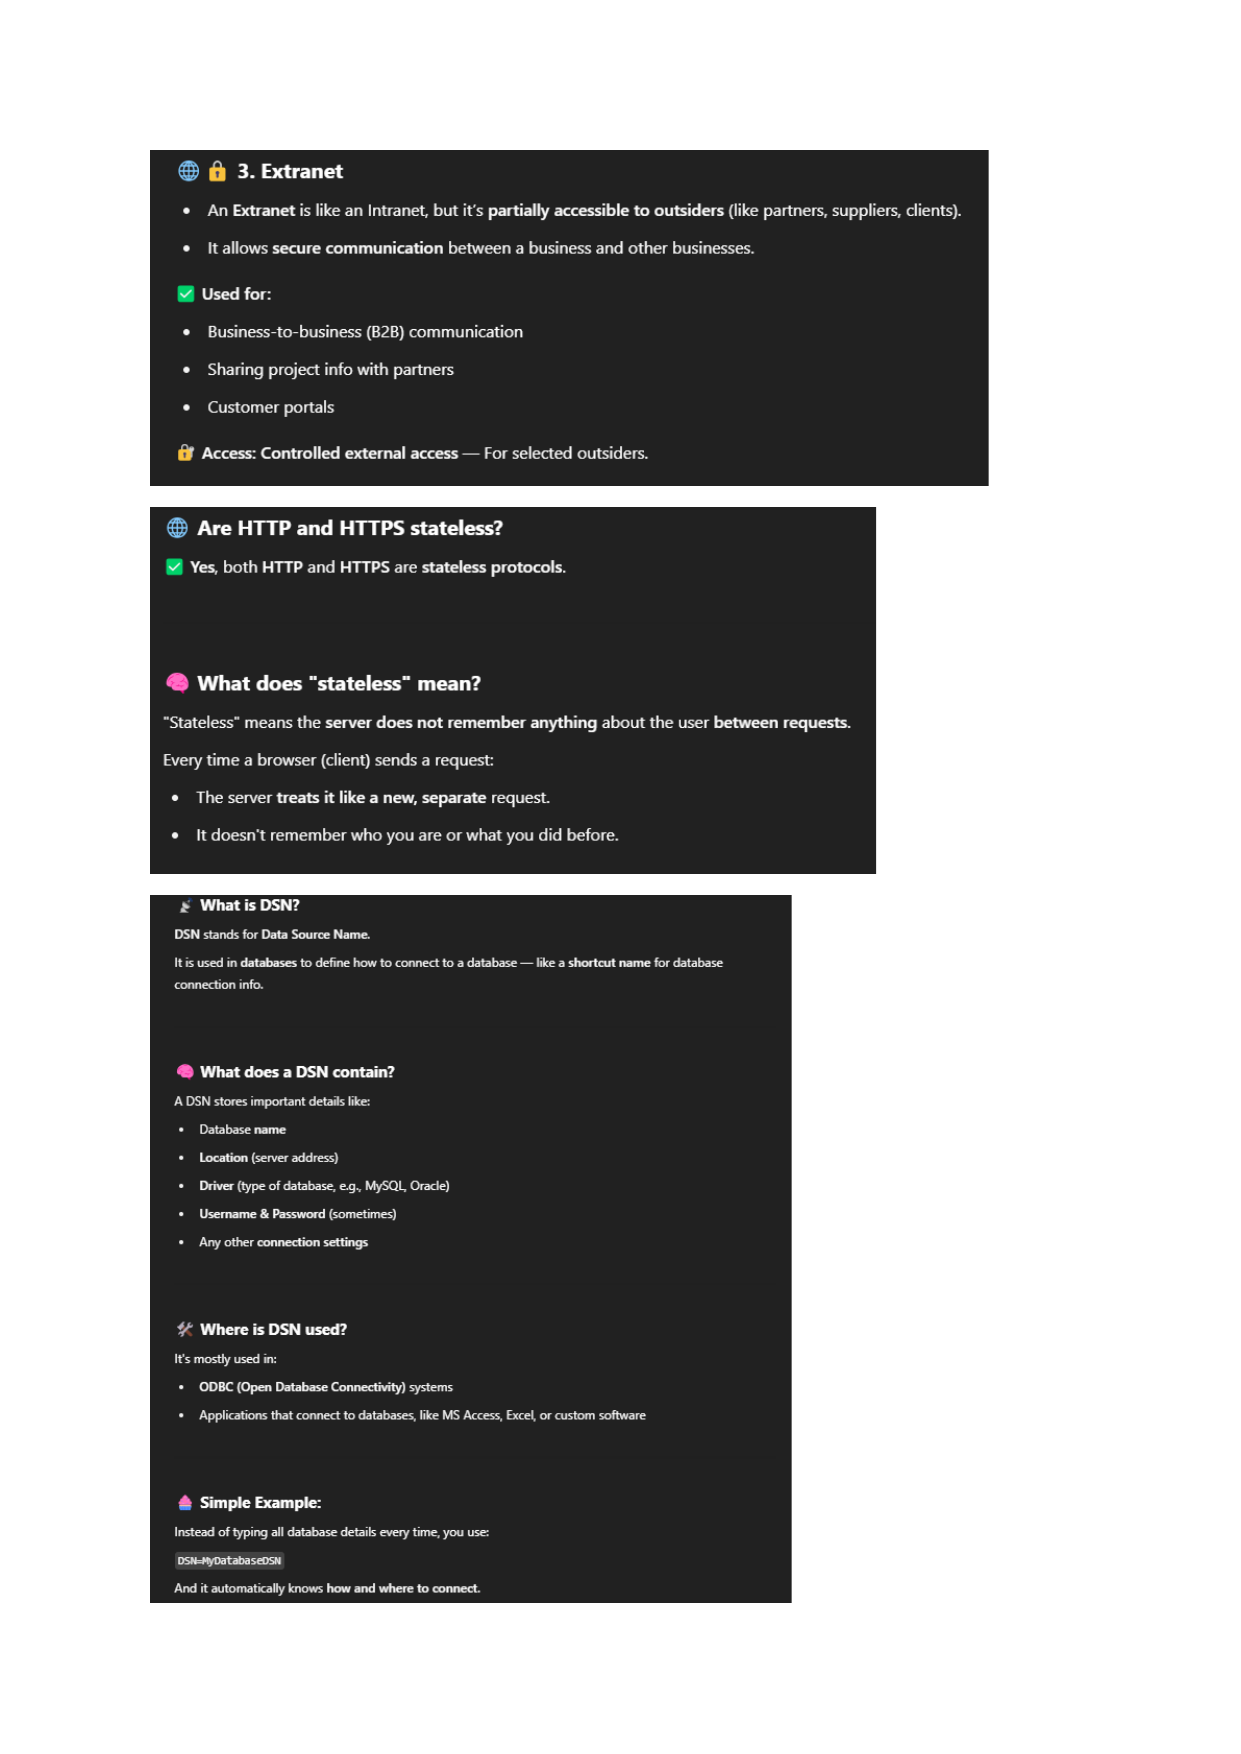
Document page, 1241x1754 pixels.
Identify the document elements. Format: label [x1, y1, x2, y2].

picture [150, 507, 877, 874]
picture [150, 895, 792, 1603]
picture [150, 150, 989, 486]
